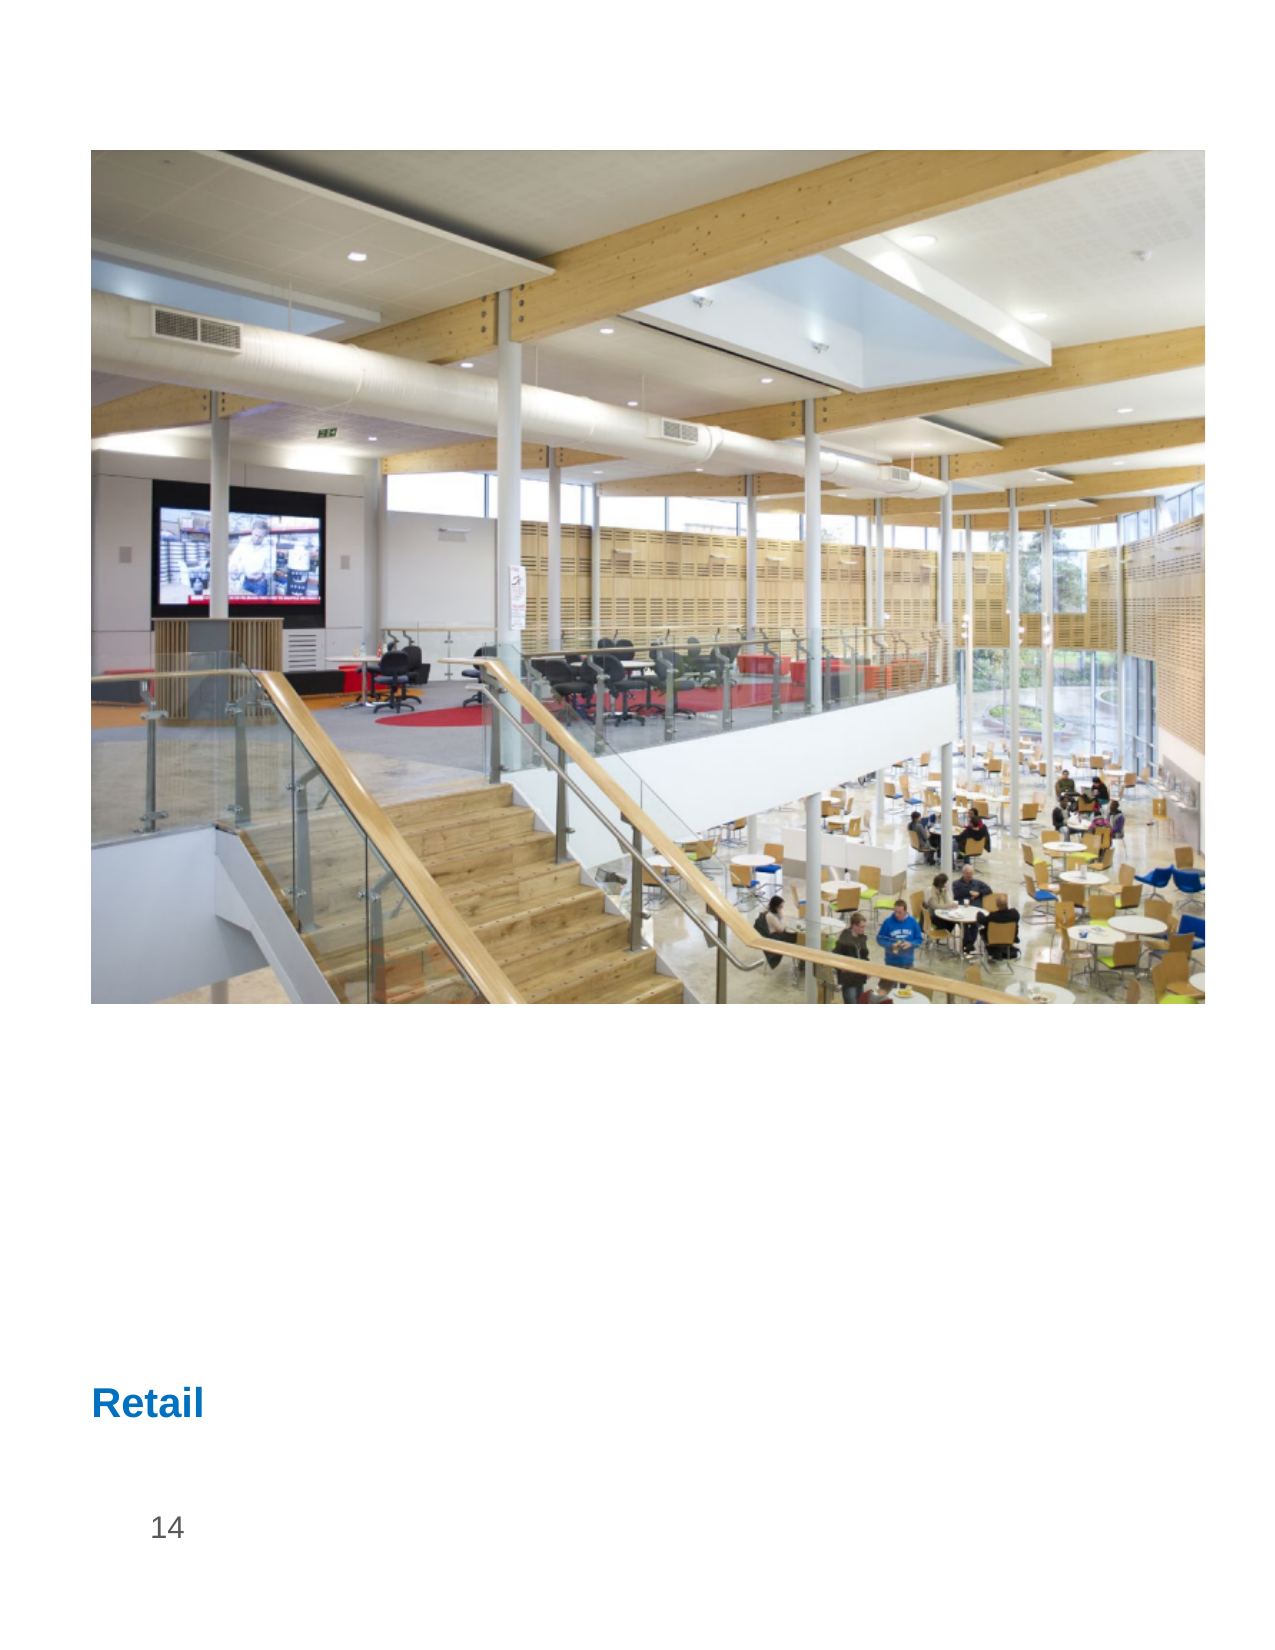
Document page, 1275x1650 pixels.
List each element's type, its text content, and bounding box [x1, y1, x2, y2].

text Retail [91, 1378, 1125, 1426]
picture [91, 150, 1206, 1004]
